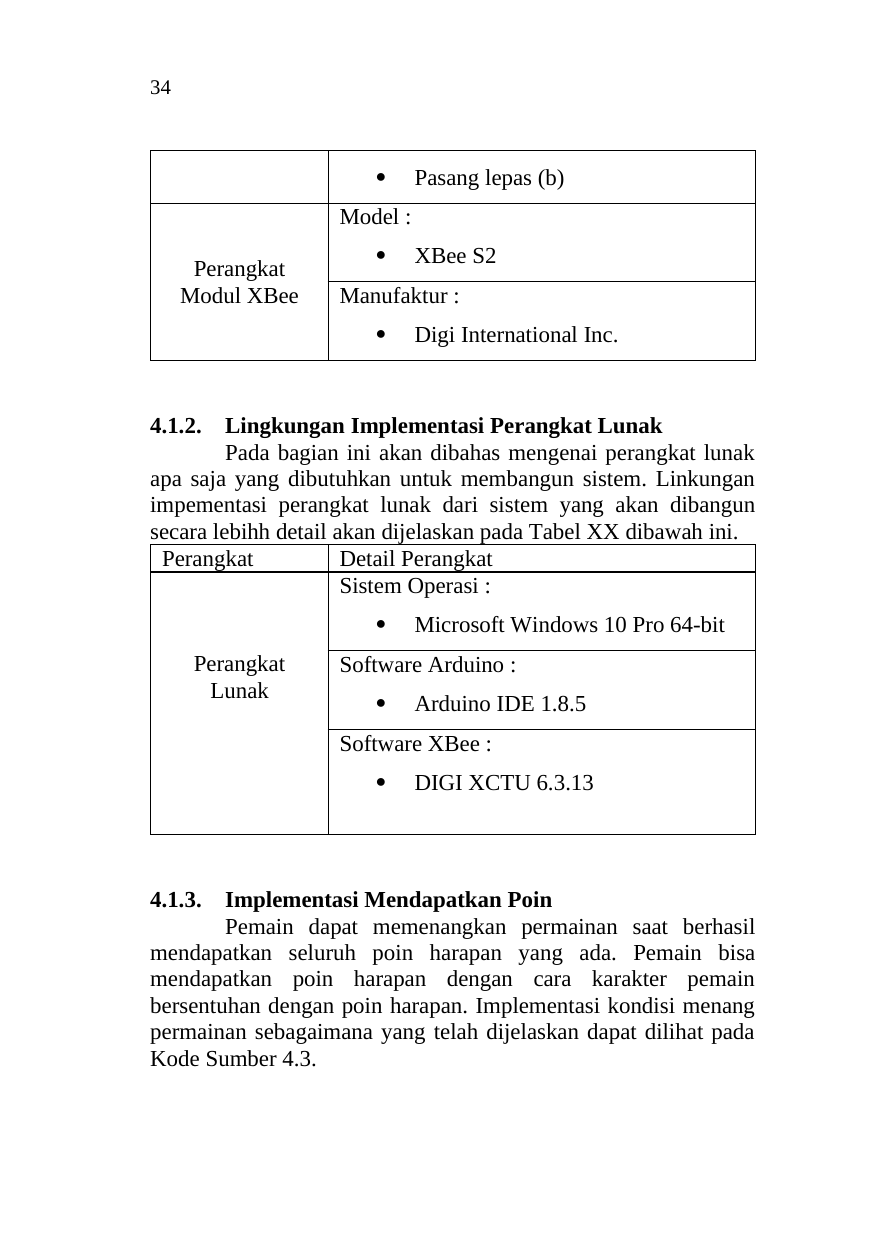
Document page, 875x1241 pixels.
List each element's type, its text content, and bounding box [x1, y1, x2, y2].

table_header Perangkat [151, 545, 328, 571]
table_cell Perangkat Lunak [151, 573, 328, 834]
table_cell Perangkat Modul XBee [151, 204, 328, 360]
table_cell Software XBee : DIGI XCTU 6.3.13 [329, 730, 755, 834]
subtitle Implementasi Mendapatkan Poin [150, 886, 756, 913]
table_header Detail Perangkat [329, 545, 755, 571]
text Pada bagian ini akan dibahas mengenai perangkat lunak apa saja yang dibutuhkan untuk membangun sistem. Linkungan impementasi perangkat lunak dari sistem yang akan dibangun secara lebihh detail akan dijelaskan pada Tabel XX dibawah ini. [150, 439, 756, 544]
table_cell Sistem Operasi : Microsoft Windows 10 Pro 64-bit [329, 573, 755, 650]
table_cell Software Arduino : Arduino IDE 1.8.5 [329, 651, 755, 729]
subtitle Lingkungan Implementasi Perangkat Lunak [150, 412, 756, 439]
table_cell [329, 151, 755, 202]
text Pemain dapat memenangkan permainan saat berhasil mendapatkan seluruh poin harapan yang ada. Pemain bisa mendapatkan poin harapan dengan cara karakter pemain bersentuhan dengan poin harapan. Implementasi kondisi menang permainan sebagaimana yang telah dijelaskan dapat dilihat pada Kode Sumber 4.3. [150, 913, 756, 1071]
table_cell Model : XBee S2 [329, 204, 755, 281]
table_cell Manufaktur : Digi International Inc. [329, 282, 755, 360]
